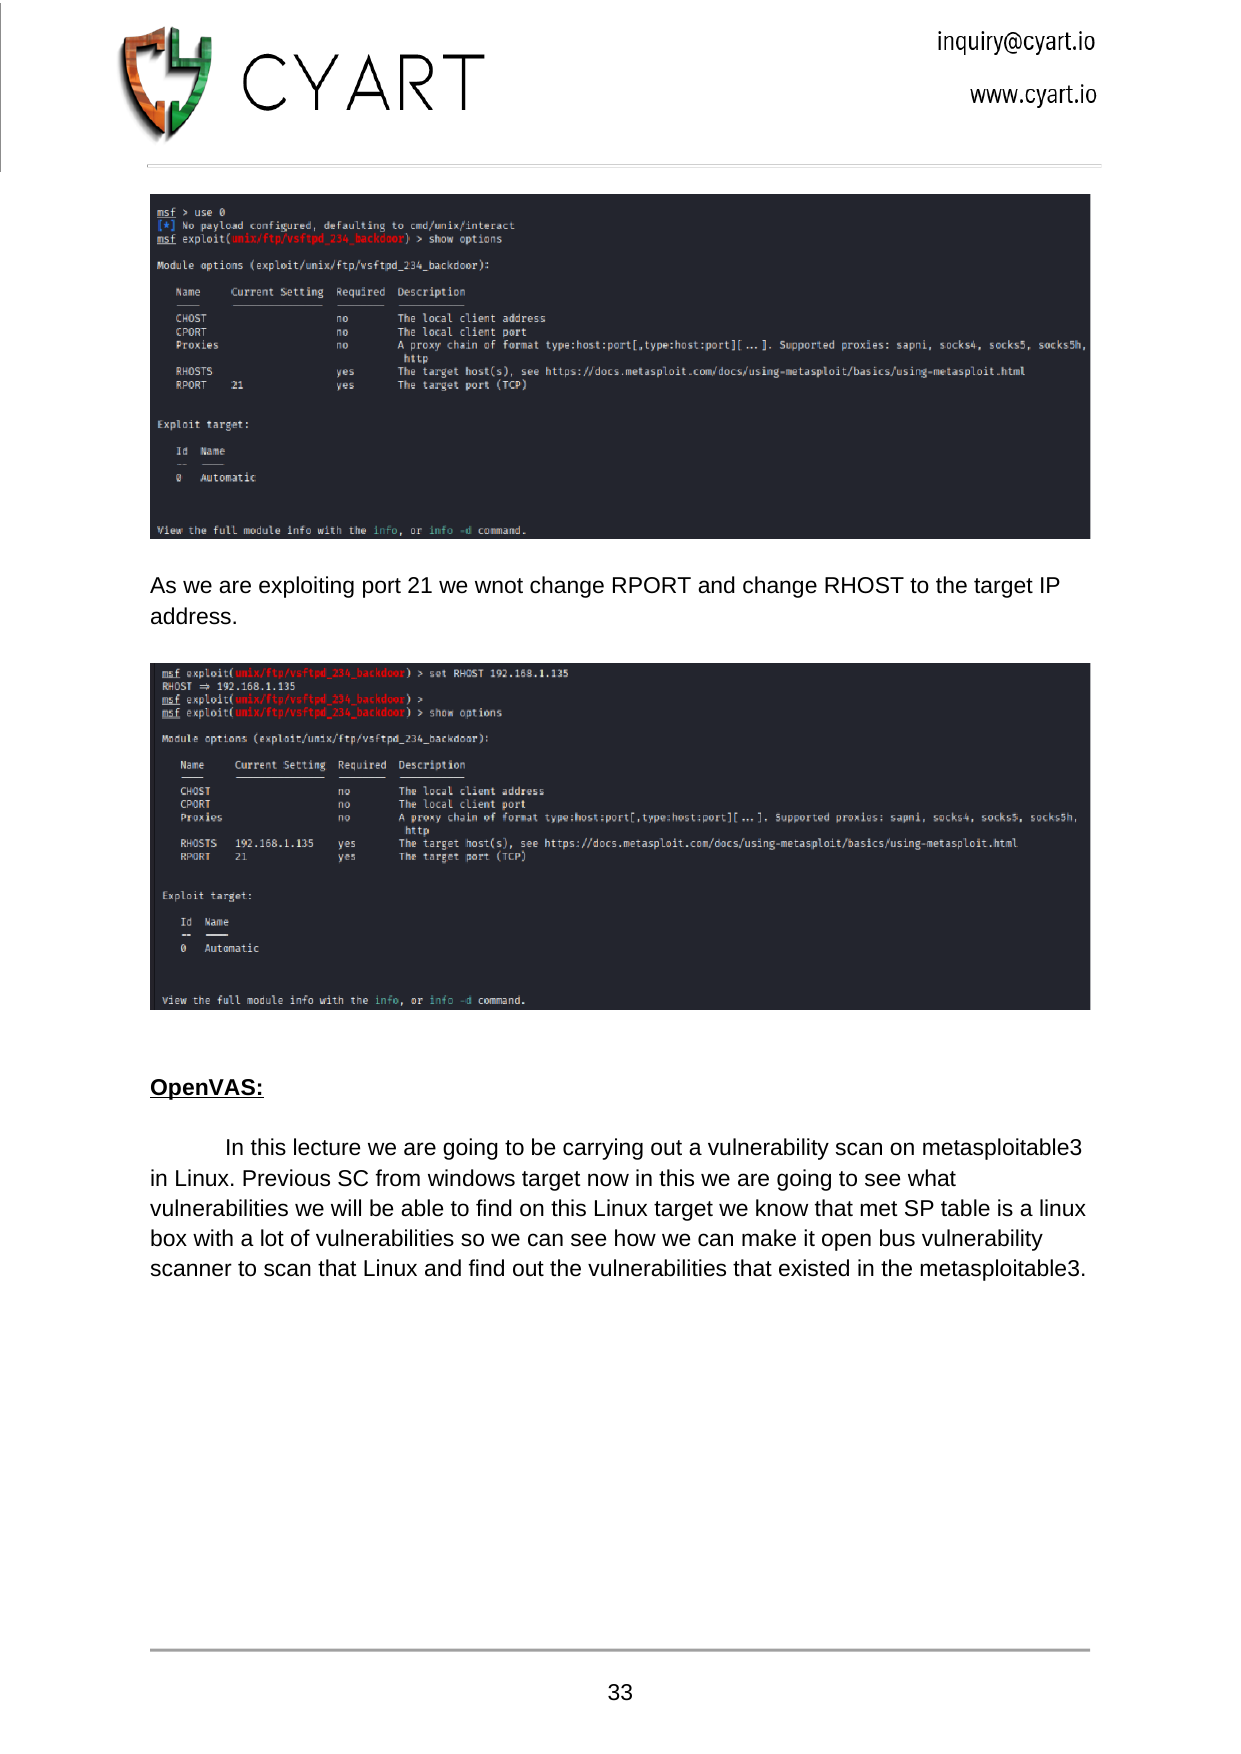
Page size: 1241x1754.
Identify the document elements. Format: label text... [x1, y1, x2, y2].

text As we are exploiting port 21 we wnot change RPORT and change RHOST to the target IP address. [150, 572, 1090, 629]
text In this lecture we are going to be carrying out a vulnerability scan on metasploitable3 in Linux. Previous SC from windows target now in this we are going to see what vulnerabilities we will be able to find on this Linux target we know that met SP table is a linux box with a lot of vulnerabilities so we can see how we can make it open bus vulnerability scanner to scan that Linux and find out the vulnerabilities that existed in the metasploitable3. [150, 1134, 1090, 1281]
picture [0, 3, 1241, 172]
picture [150, 663, 1091, 1010]
text OpenVAS: [150, 1074, 1090, 1100]
picture [150, 194, 1091, 539]
